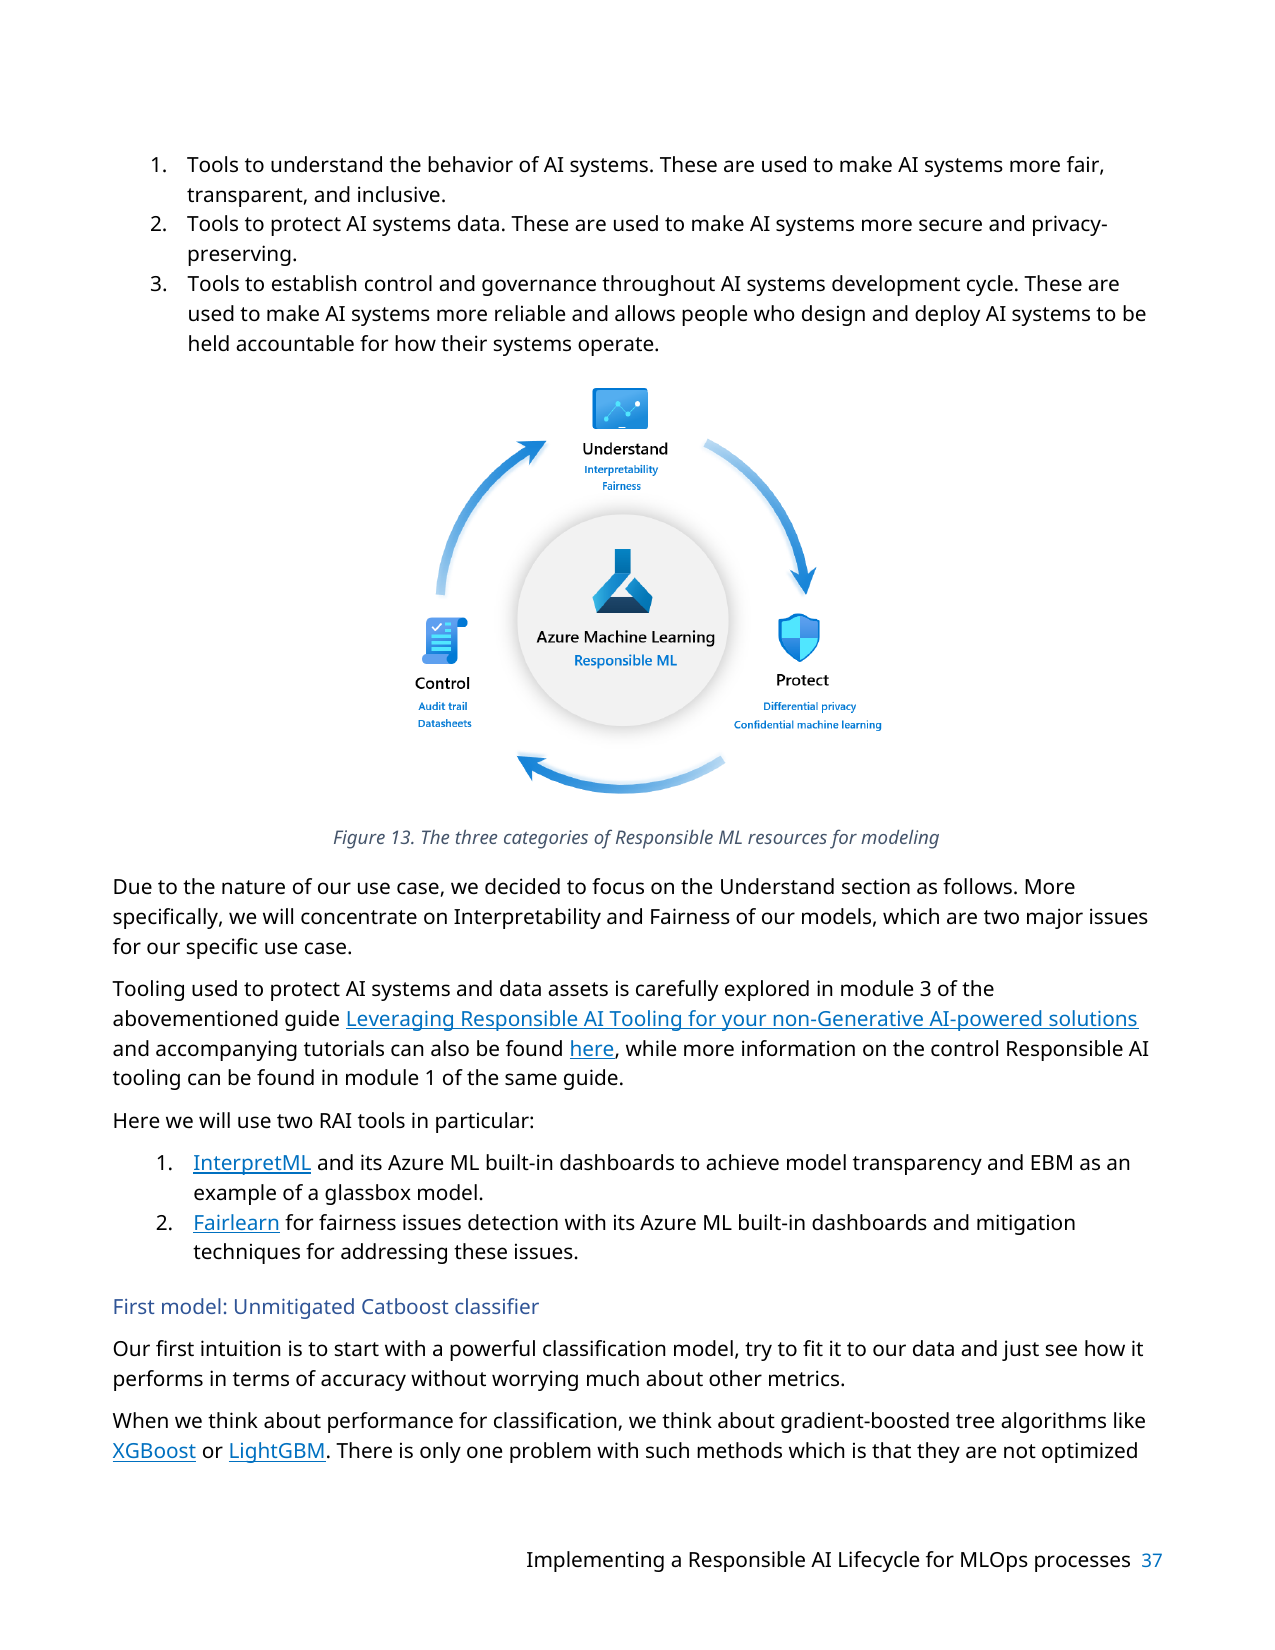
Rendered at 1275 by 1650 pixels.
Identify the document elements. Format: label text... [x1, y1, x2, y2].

list Tools to protect AI systems data. These are used to make AI systems more secure and privacy-preserving. [150, 209, 1162, 268]
text Our first intuition is to start with a powerful classification model, try to fit it to our data and just see how it performs in terms of accuracy without worrying much about other metrics. [112, 1334, 1162, 1393]
subtitle First model: Unmitigated Catboost classifier [112, 1292, 1162, 1321]
picture [373, 371, 902, 811]
list Tools to establish control and governance throughout AI systems development cycle. These are used to make AI systems more reliable and allows people who design and deploy AI systems to be held accountable for how their systems operate. [150, 269, 1162, 357]
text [112, 1407, 1162, 1465]
list Tools to understand the behavior of AI systems. These are used to make AI systems more fair, transparent, and inclusive. [150, 150, 1162, 208]
list InterpretML and its Azure ML built-in dashboards to achieve model transparency and EBM as an example of a glassbox model. [156, 1148, 1162, 1206]
text Tooling used to protect AI systems and data assets is carefully explored in module 3 of the abovementioned guide Leveraging Responsible AI Tooling for your non-Generative AI-powered solutions and accompanying tutorials can also be found here, while more information on the control Responsible AI tooling can be found in module 1 of the same guide. [112, 974, 1162, 1092]
text Here we will use two RAI tools in particular: [112, 1106, 1162, 1134]
text Due to the nature of our use case, we decided to focus on the Understand section as follows. More specifically, we will concentrate on Interpretability and Fairness of our models, which are two major issues for our specific use case. [112, 872, 1162, 960]
list Fairlearn for fairness issues detection with its Azure ML built-in dashboards and mitigation techniques for addressing these issues. [156, 1208, 1162, 1266]
